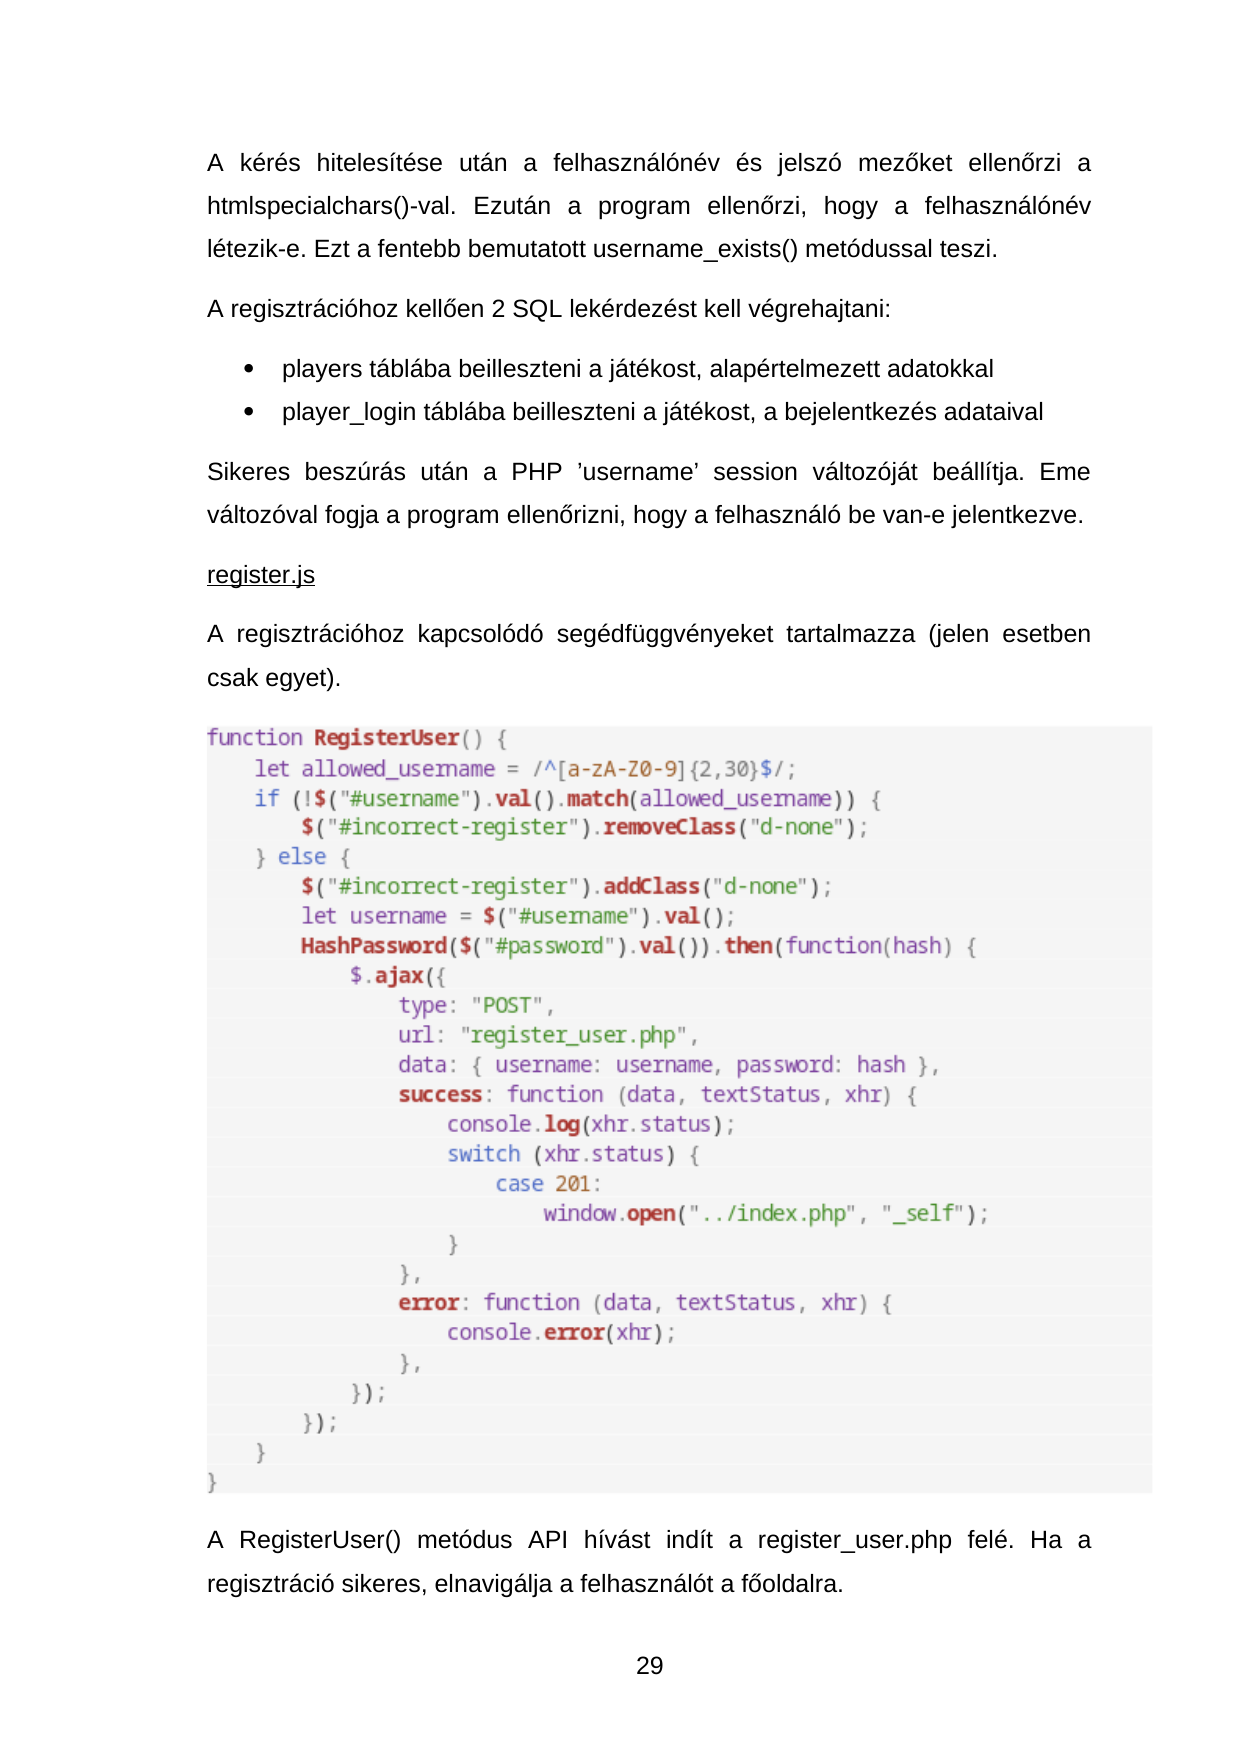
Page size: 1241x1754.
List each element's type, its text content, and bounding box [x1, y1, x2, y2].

text A regisztrációhoz kapcsolódó segédfüggvényeket tartalmazza (jelen esetben csak egyet). [207, 619, 1092, 691]
text Sikeres beszúrás után a PHP ’username’ session változóját beállítja. Eme változóval fogja a program ellenőrizni, hogy a felhasználó be van-e jelentkezve. [207, 457, 1092, 528]
list player_login táblába beilleszteni a játékost, a bejelentkezés adataival [244, 397, 1092, 426]
text register.js [207, 559, 1092, 588]
text A RegisterUser() metódus API hívást indít a register_user.php felé. Ha a regisztráció sikeres, elnavigálja a felhasználót a főoldalra. [207, 1526, 1092, 1597]
text A regisztrációhoz kellően 2 SQL lekérdezést kell végrehajtani: [207, 294, 1092, 322]
list players táblába beilleszteni a játékost, alapértelmezett adatokkal [244, 353, 1092, 382]
text A kérés hitelesítése után a felhasználónév és jelszó mezőket ellenőrzi a htmlspecialchars()-val. Ezután a program ellenőrzi, hogy a felhasználónév létezik-e. Ezt a fentebb bemutatott username_exists() metódussal teszi. [207, 148, 1092, 263]
